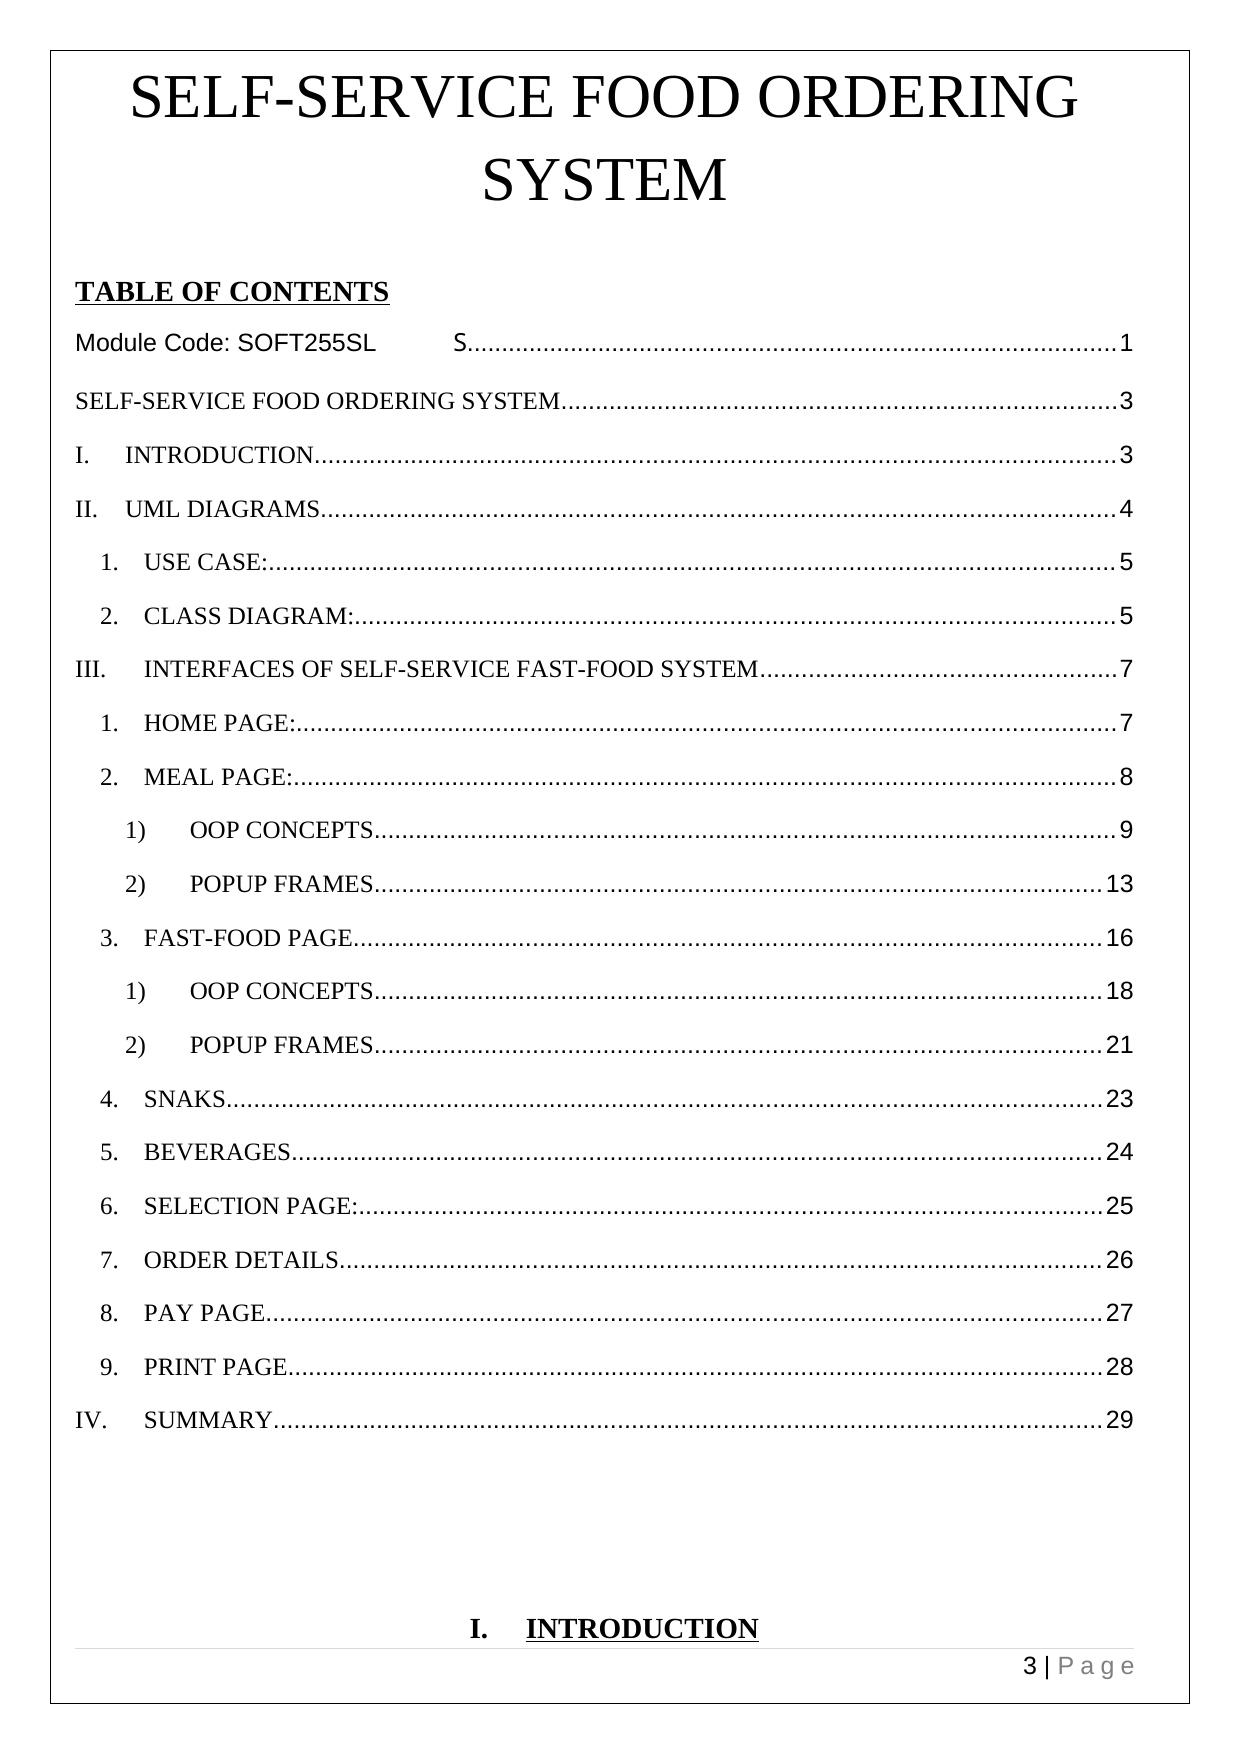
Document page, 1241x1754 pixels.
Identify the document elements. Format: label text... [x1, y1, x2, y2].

subtitle INTRODUCTION [112, 1612, 1134, 1645]
subtitle SELF-SERVICE FOOD ORDERING SYSTEM [75, 59, 1134, 214]
